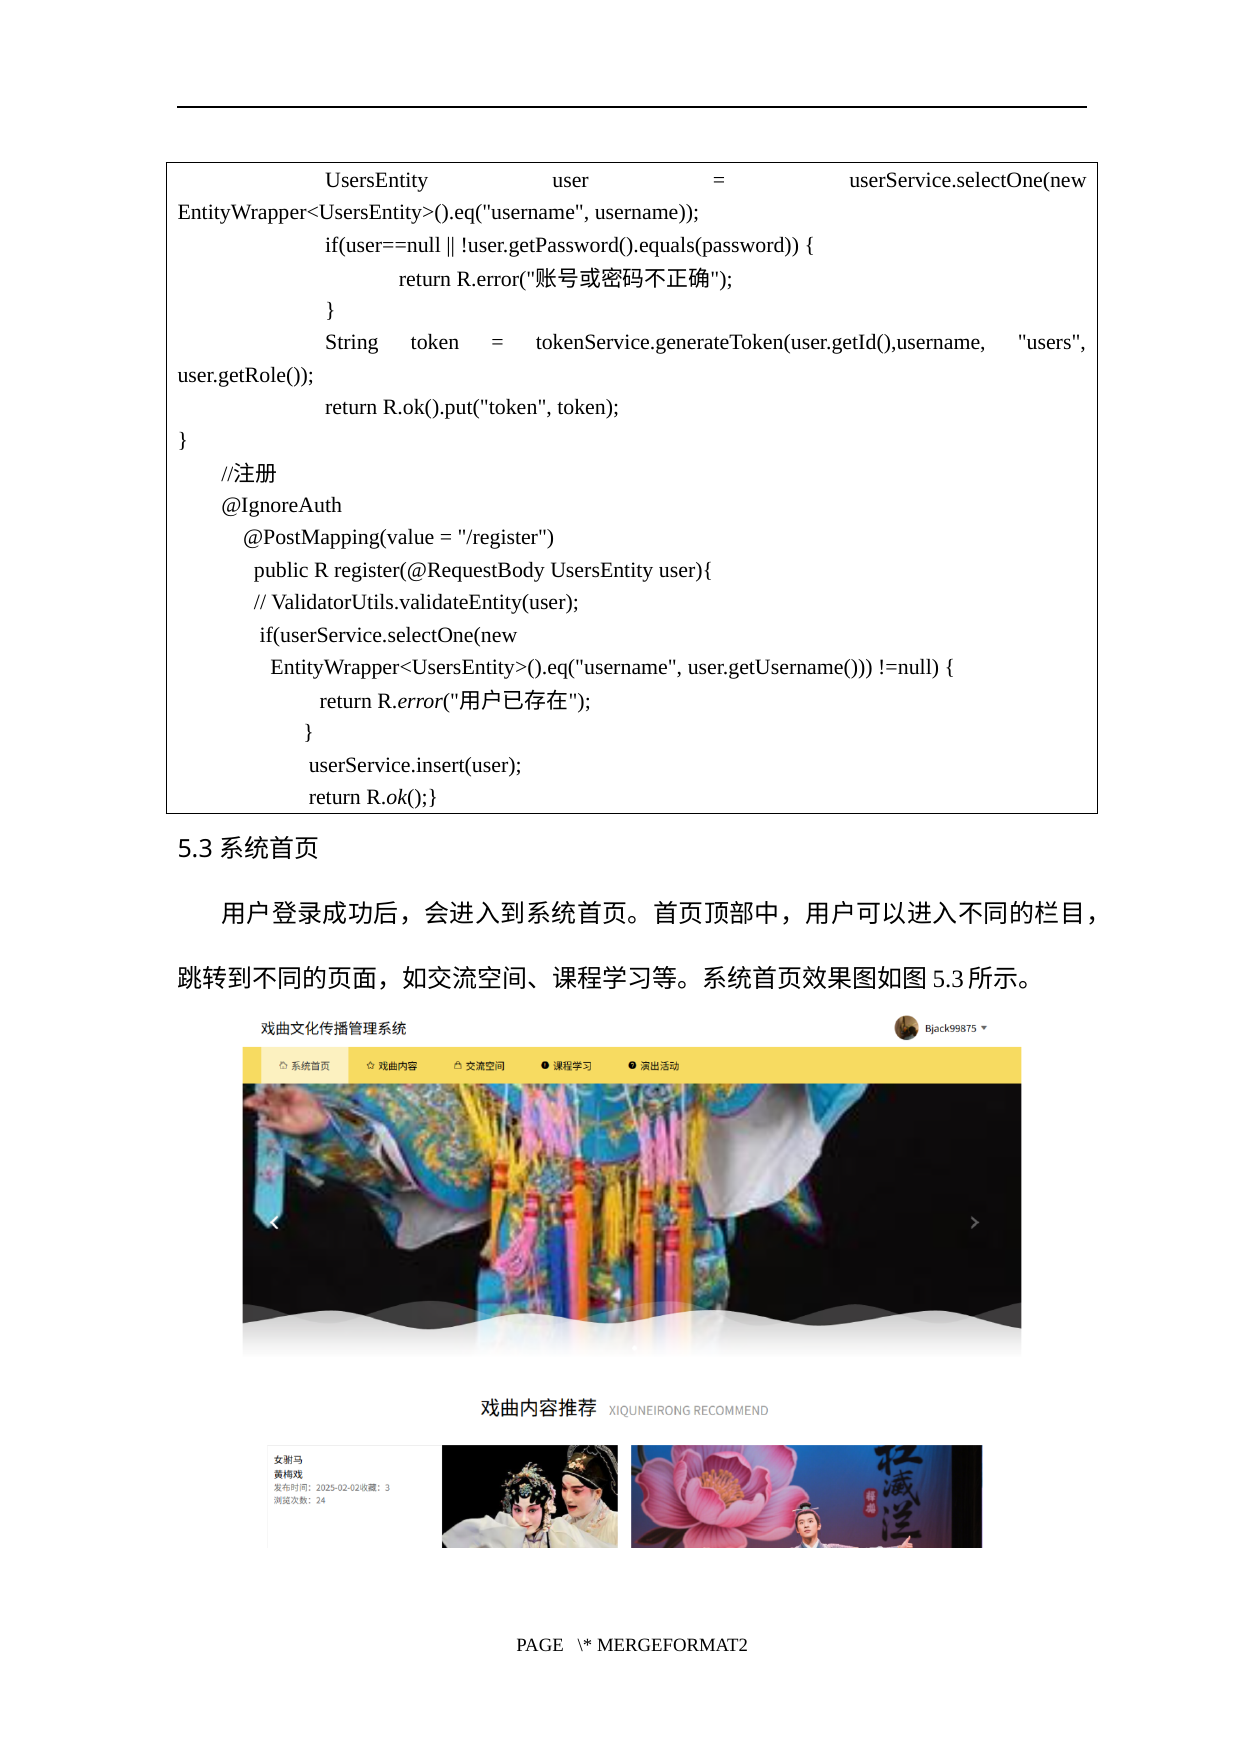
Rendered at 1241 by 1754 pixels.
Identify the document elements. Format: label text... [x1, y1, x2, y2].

text 5.3 系统首页 [177, 814, 1087, 879]
text 用户登录成功后，会进入到系统首页。首页顶部中，用户可以进入不同的栏目，跳转到不同的页面，如交流空间、课程学习等。系统首页效果图如图5.3所示。 [177, 879, 1087, 1009]
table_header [167, 163, 1097, 813]
picture [242, 1009, 1022, 1548]
